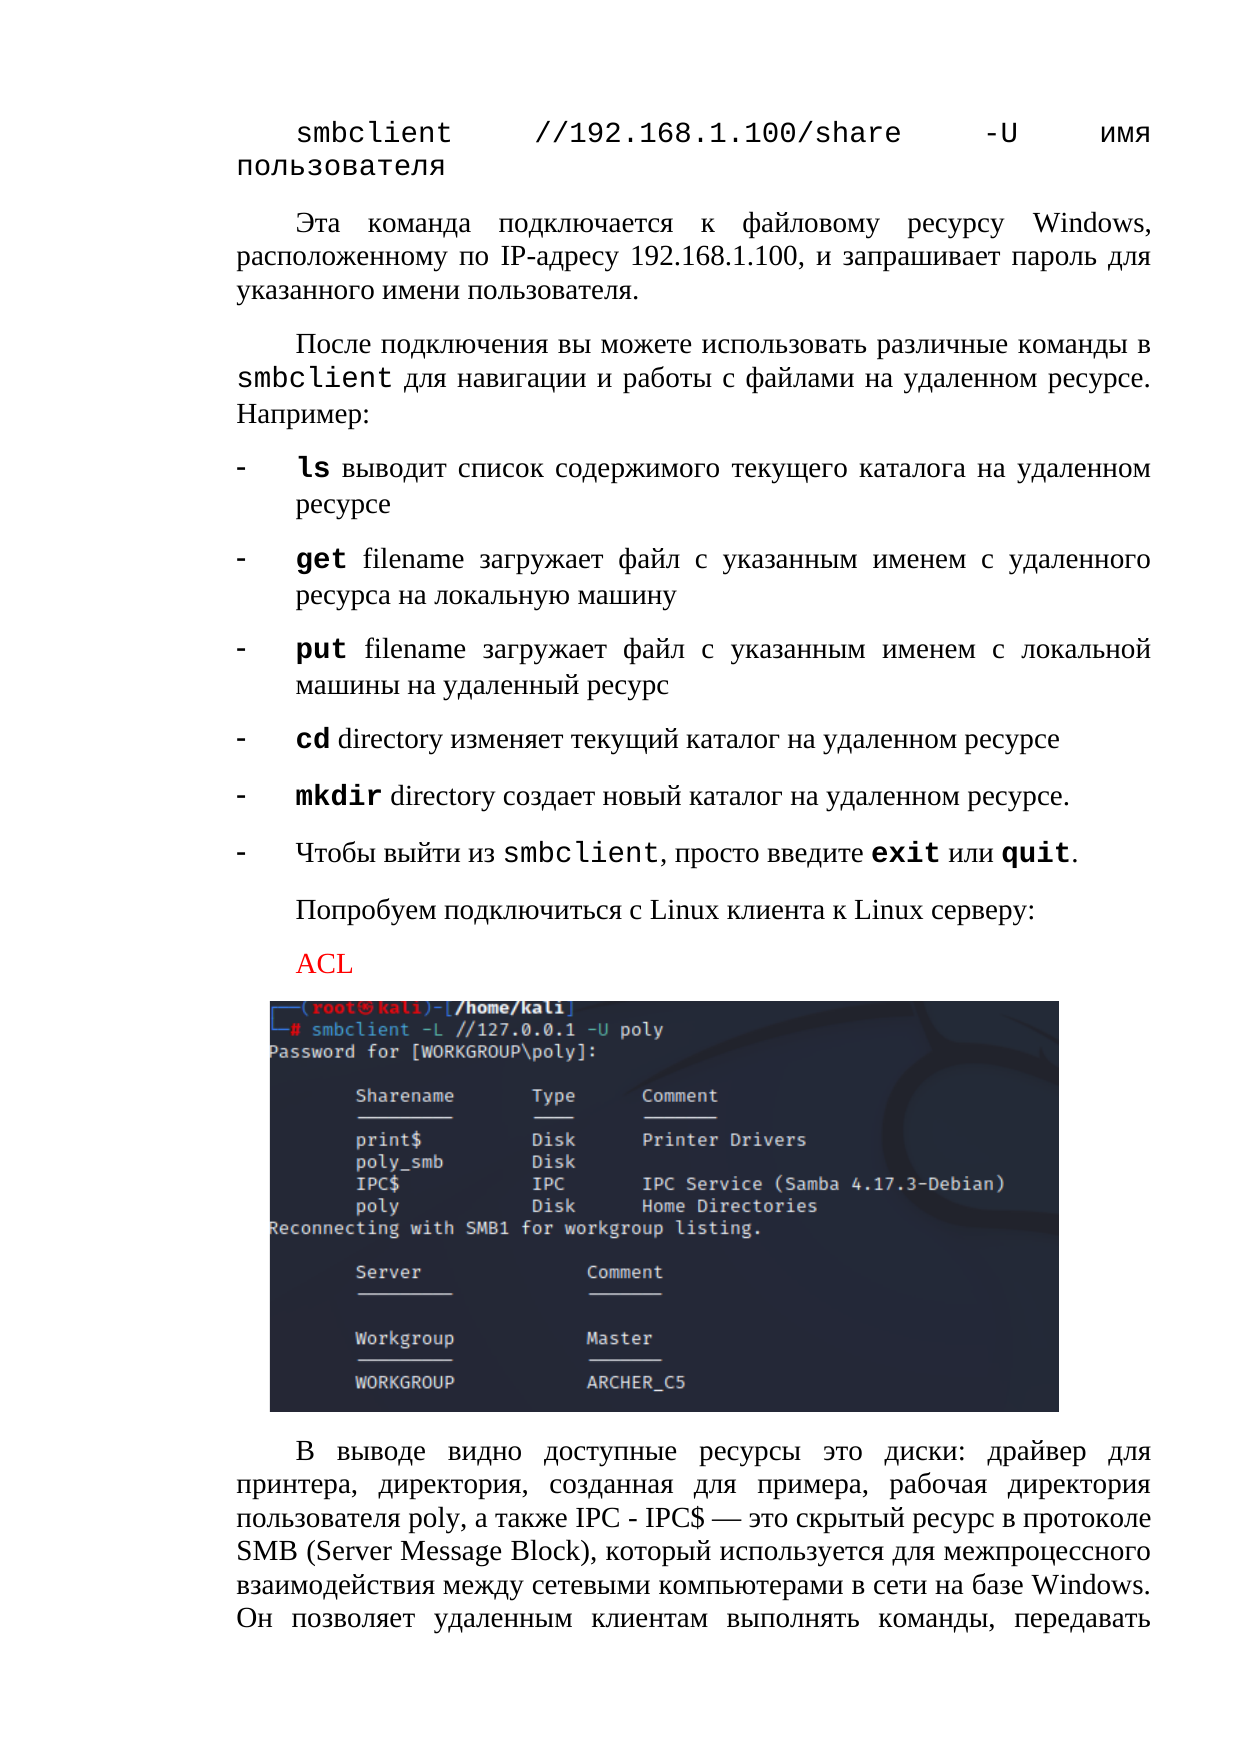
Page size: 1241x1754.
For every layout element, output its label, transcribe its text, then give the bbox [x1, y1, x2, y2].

list ls выводит список содержимого текущего каталога на удаленном ресурсе [236, 450, 1152, 520]
list cd directory изменяет текущий каталог на удаленном ресурсе [236, 722, 1152, 758]
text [236, 1433, 1152, 1634]
text Эта команда подключается к файловому ресурсу Windows, расположенному по IP-адресу 192.168.1.100, и запрашивает пароль для указанного имени пользователя. [236, 205, 1152, 306]
list put filename загружает файл с указанным именем с локальной машины на удаленный ресурс [236, 631, 1152, 701]
picture [269, 1001, 1059, 1412]
text Попробуем подключиться с Linux клиента к Linux серверу: [236, 892, 1152, 926]
list Чтобы выйти из smbclient, просто введите exit или quit. [236, 835, 1152, 871]
text ACL [236, 947, 1152, 980]
list get filename загружает файл с указанным именем с удаленного ресурса на локальную машину [236, 541, 1152, 610]
text smbclient //192.168.1.100/share -U имя пользователя [236, 118, 1152, 184]
list mkdir directory создает новый каталог на удаленном ресурсе. [236, 778, 1152, 814]
text После подключения вы можете использовать различные команды в smbclient для навигации и работы с файлами на удаленном ресурсе. Например: [236, 326, 1152, 429]
